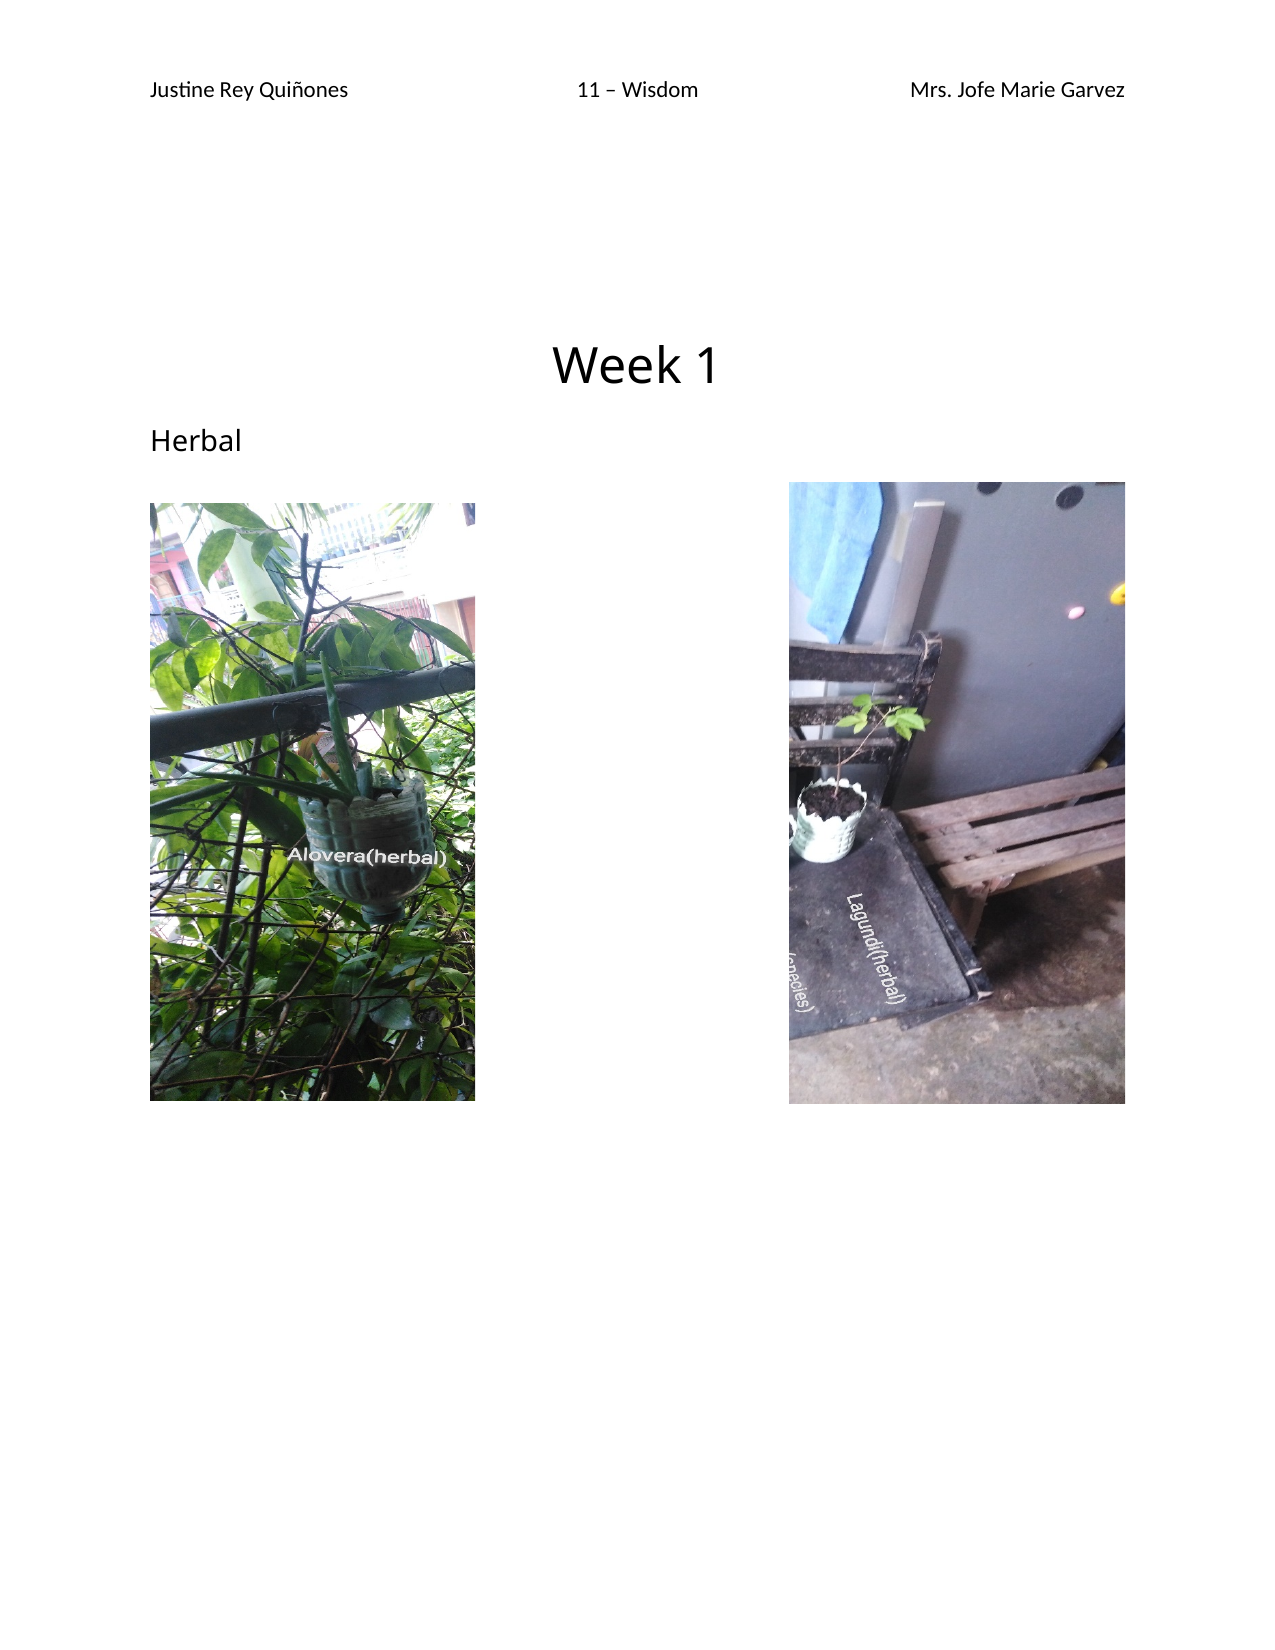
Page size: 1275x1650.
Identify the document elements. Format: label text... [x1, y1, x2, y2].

text Week 1 [150, 330, 1125, 398]
text Herbal [150, 421, 1125, 460]
picture [789, 482, 1125, 1104]
picture [150, 503, 476, 1101]
